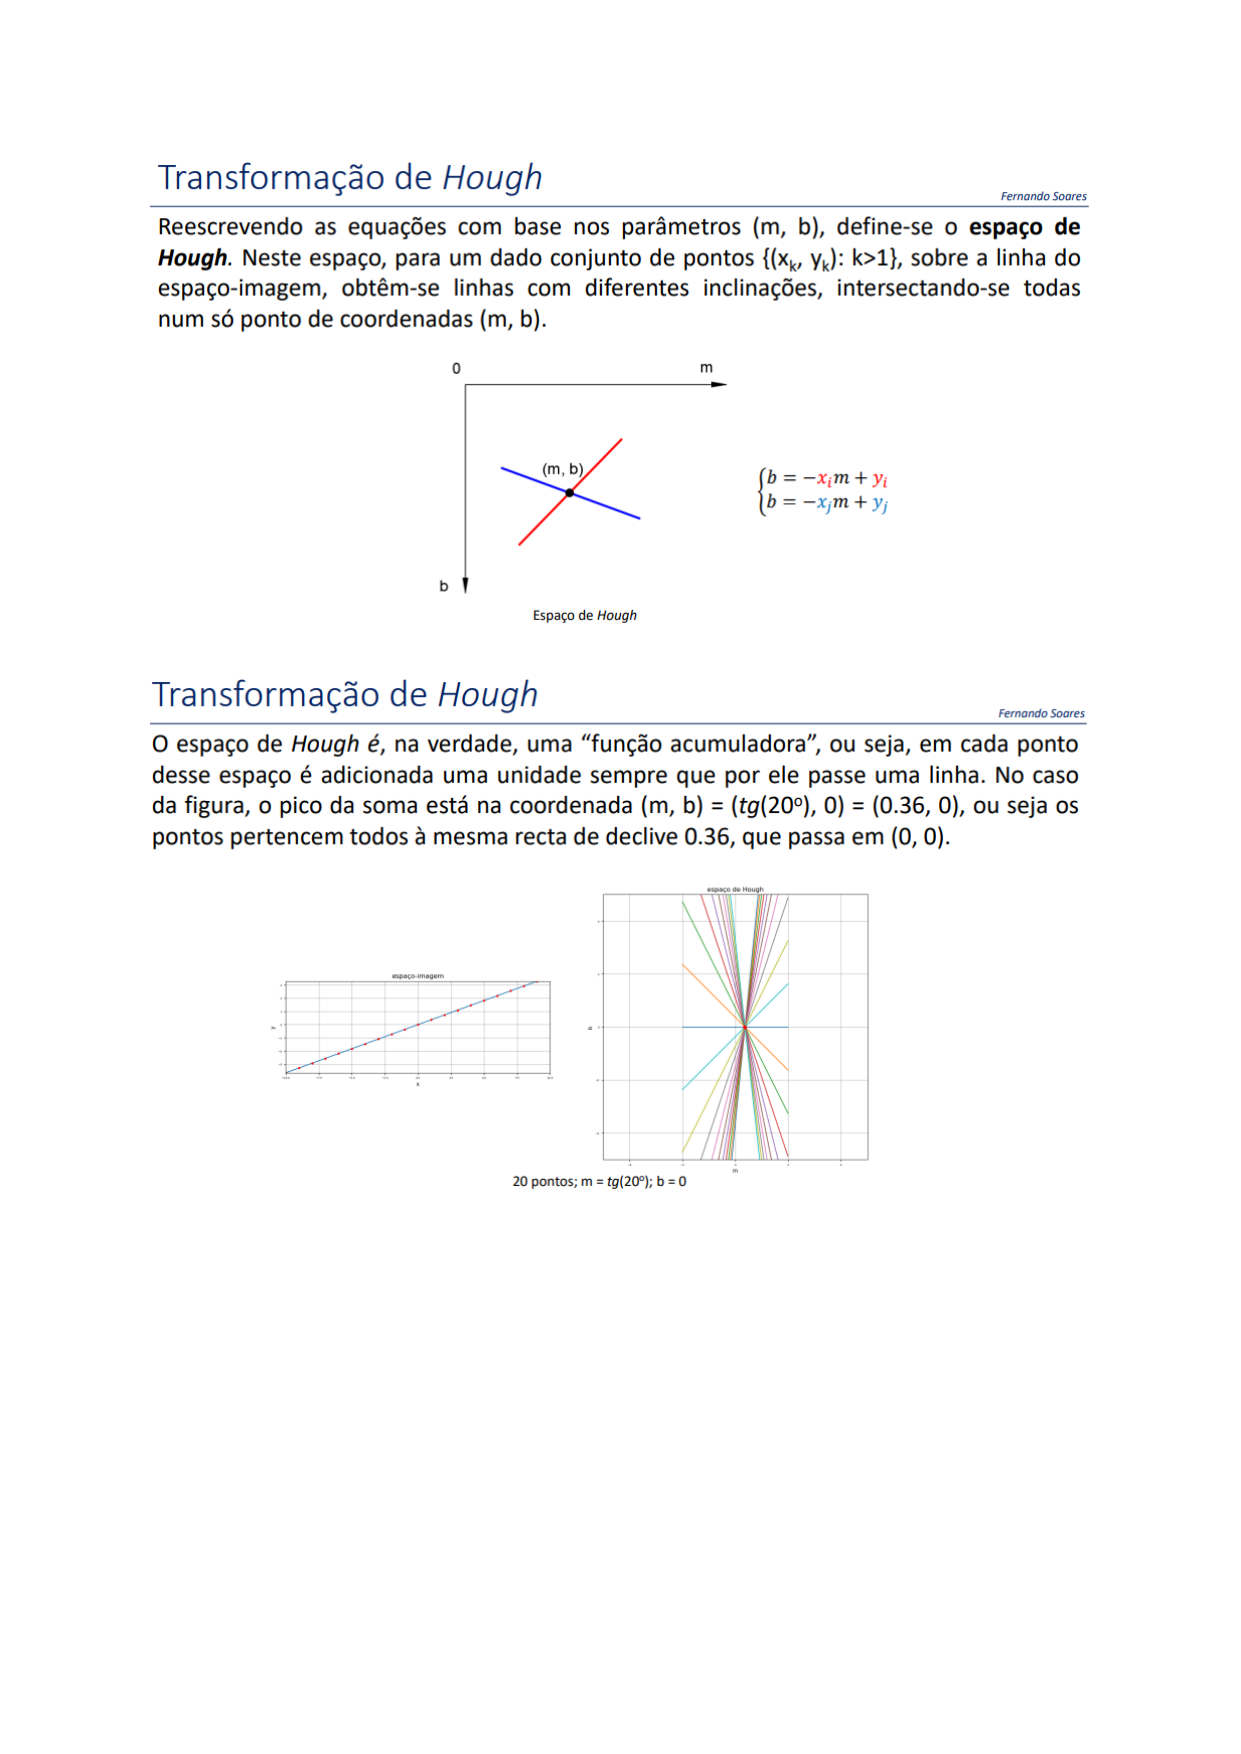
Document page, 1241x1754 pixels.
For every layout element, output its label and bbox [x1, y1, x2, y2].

picture [150, 672, 1091, 1197]
picture [150, 150, 1091, 654]
